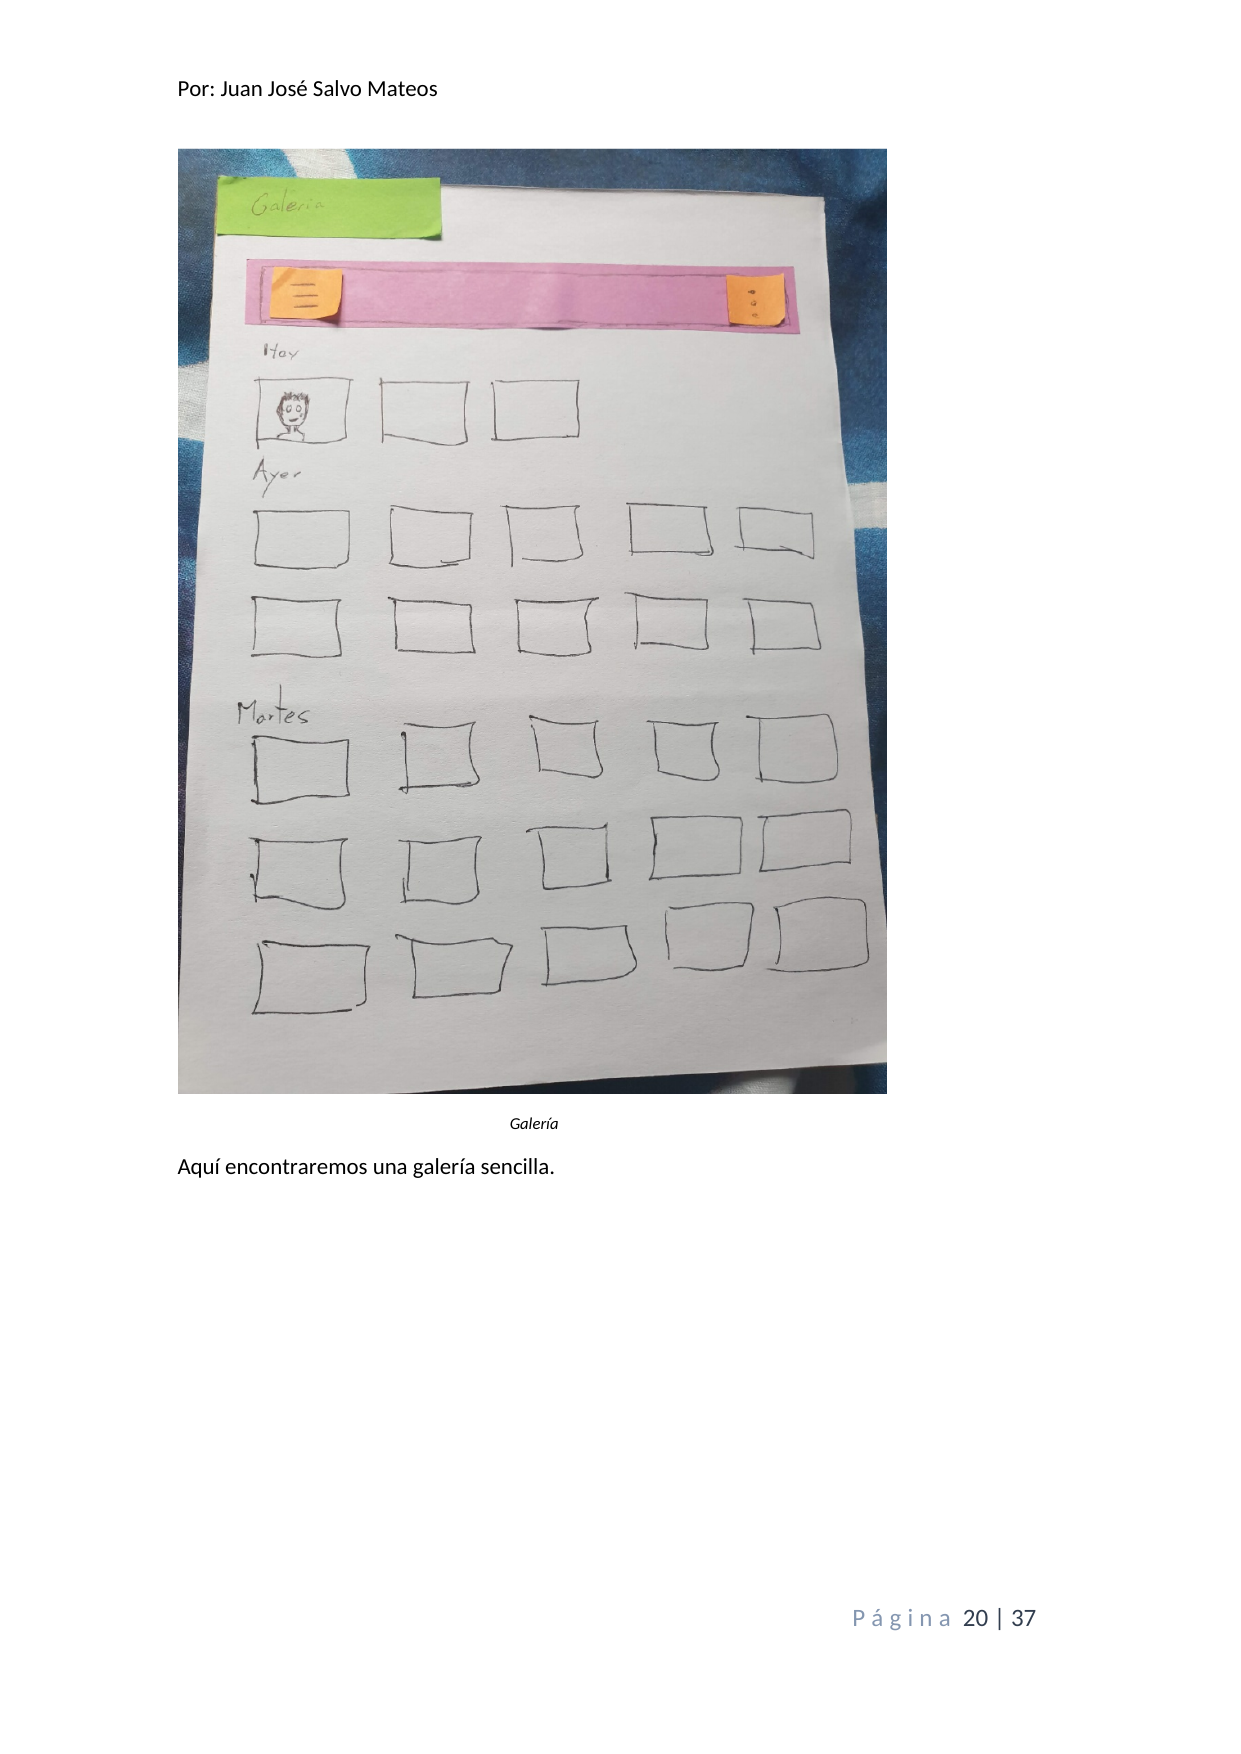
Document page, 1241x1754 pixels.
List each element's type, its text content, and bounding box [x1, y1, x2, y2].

text Aquí encontraremos una galería sencilla. [177, 1152, 1063, 1180]
picture [178, 150, 887, 1093]
text Galería [177, 1113, 1063, 1134]
